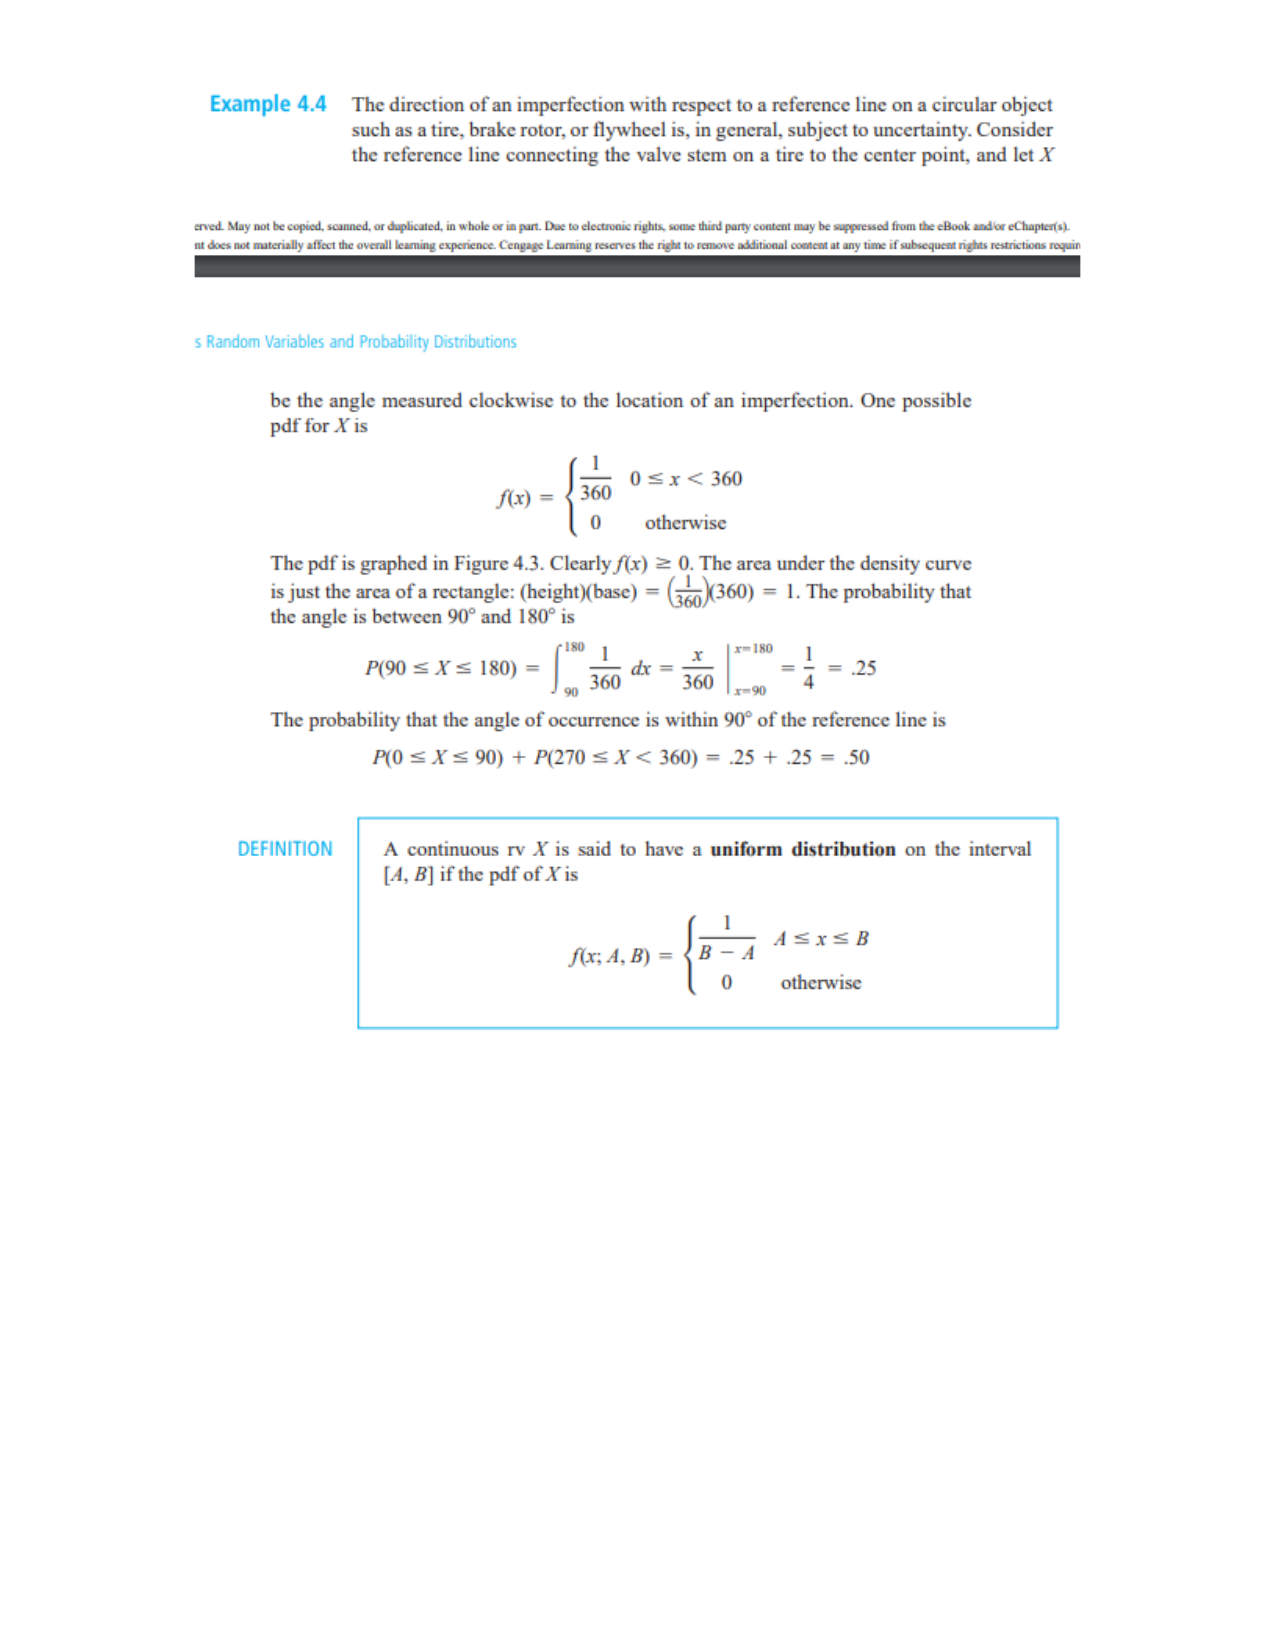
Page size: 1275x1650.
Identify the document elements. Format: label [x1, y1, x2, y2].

picture [192, 798, 1083, 1049]
picture [194, 75, 1081, 780]
